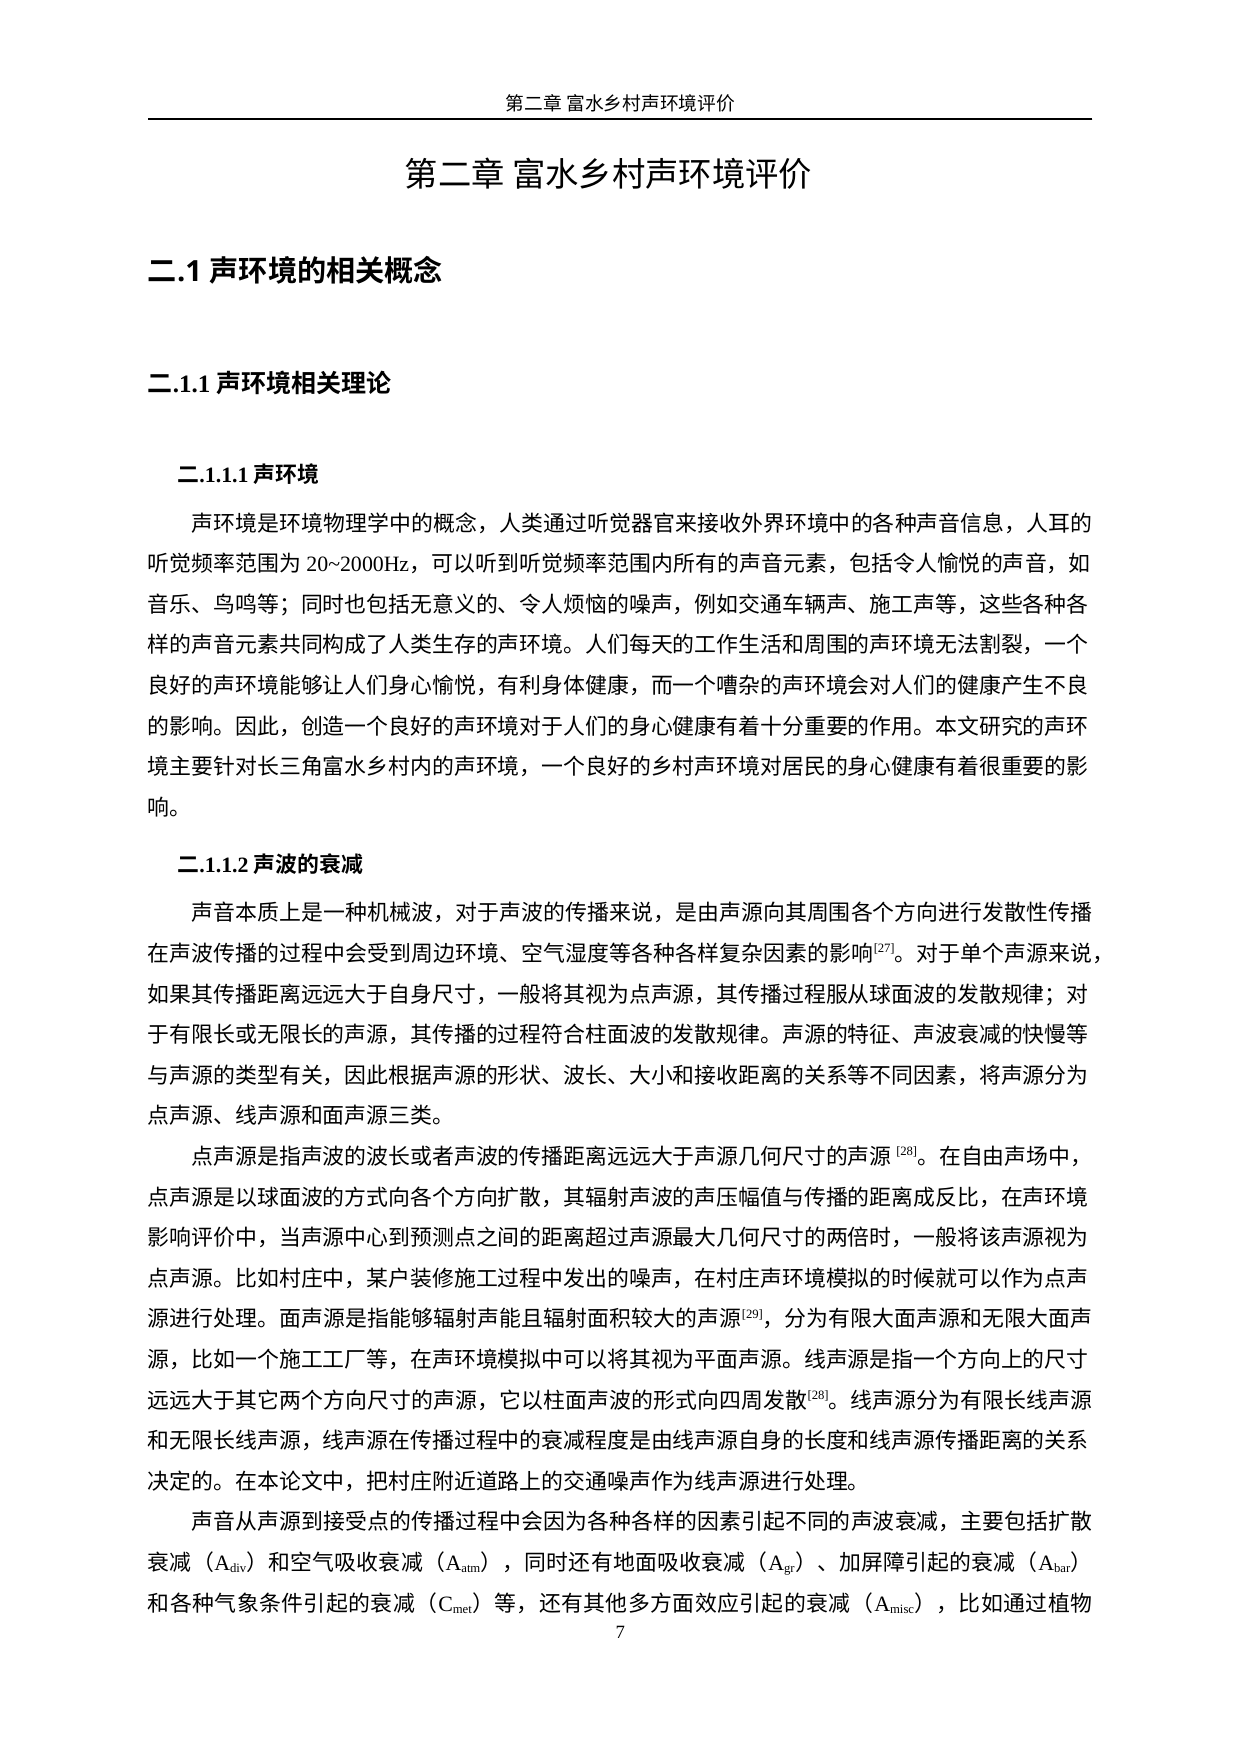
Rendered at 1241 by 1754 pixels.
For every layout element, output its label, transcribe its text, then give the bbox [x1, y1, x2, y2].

text 声波的衰减 [177, 846, 1092, 879]
text 声环境是环境物理学中的概念，人类通过听觉器官来接收外界环境中的各种声音信息，人耳的听觉频率范围为20~2000Hz，可以听到听觉频率范围内所有的声音元素，包括令人愉悦的声音，如音乐、鸟鸣等；同时也包括无意义的、令人烦恼的噪声，例如交通车辆声、施工声等，这些各种各样的声音元素共同构成了人类生存的声环境。人们每天的工作生活和周围的声环境无法割裂，一个良好的声环境能够让人们身心愉悦，有利身体健康，而一个嘈杂的声环境会对人们的健康产生不良的影响。因此，创造一个良好的声环境对于人们的身心健康有着十分重要的作用。本文研究的声环境主要针对长三角富水乡村内的声环境，一个良好的乡村声环境对居民的身心健康有着很重要的影响。 [148, 505, 1092, 822]
text 声环境的相关概念 [148, 237, 1092, 302]
text 声环境相关理论 [148, 349, 1092, 414]
text 点声源是指声波的波长或者声波的传播距离远远大于声源几何尺寸的声源 [28]。在自由声场中，点声源是以球面波的方式向各个方向扩散，其辐射声波的声压幅值与传播的距离成反比，在声环境影响评价中，当声源中心到预测点之间的距离超过声源最大几何尺寸的两倍时，一般将该声源视为点声源。比如村庄中，某户装修施工过程中发出的噪声，在村庄声环境模拟的时候就可以作为点声源进行处理。面声源是指能够辐射声能且辐射面积较大的声源[29]，分为有限大面声源和无限大面声源，比如一个施工工厂等，在声环境模拟中可以将其视为平面声源。线声源是指一个方向上的尺寸远远大于其它两个方向尺寸的声源，它以柱面声波的形式向四周发散[28]。线声源分为有限长线声源和无限长线声源，线声源在传播过程中的衰减程度是由线声源自身的长度和线声源传播距离的关系决定的。在本论文中，把村庄附近道路上的交通噪声作为线声源进行处理。 [148, 1138, 1092, 1496]
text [148, 1504, 1092, 1618]
text 富水乡村声环境评价 [148, 139, 1092, 204]
text 声环境 [177, 456, 1092, 489]
text 声音本质上是一种机械波，对于声波的传播来说，是由声源向其周围各个方向进行发散性传播，在声波传播的过程中会受到周边环境、空气湿度等各种各样复杂因素的影响[27]。对于单个声源来说，如果其传播距离远远大于自身尺寸，一般将其视为点声源，其传播过程服从球面波的发散规律；对于有限长或无限长的声源，其传播的过程符合柱面波的发散规律。声源的特征、声波衰减的快慢等与声源的类型有关，因此根据声源的形状、波长、大小和接收距离的关系等不同因素，将声源分为点声源、线声源和面声源三类。 [148, 895, 1092, 1131]
